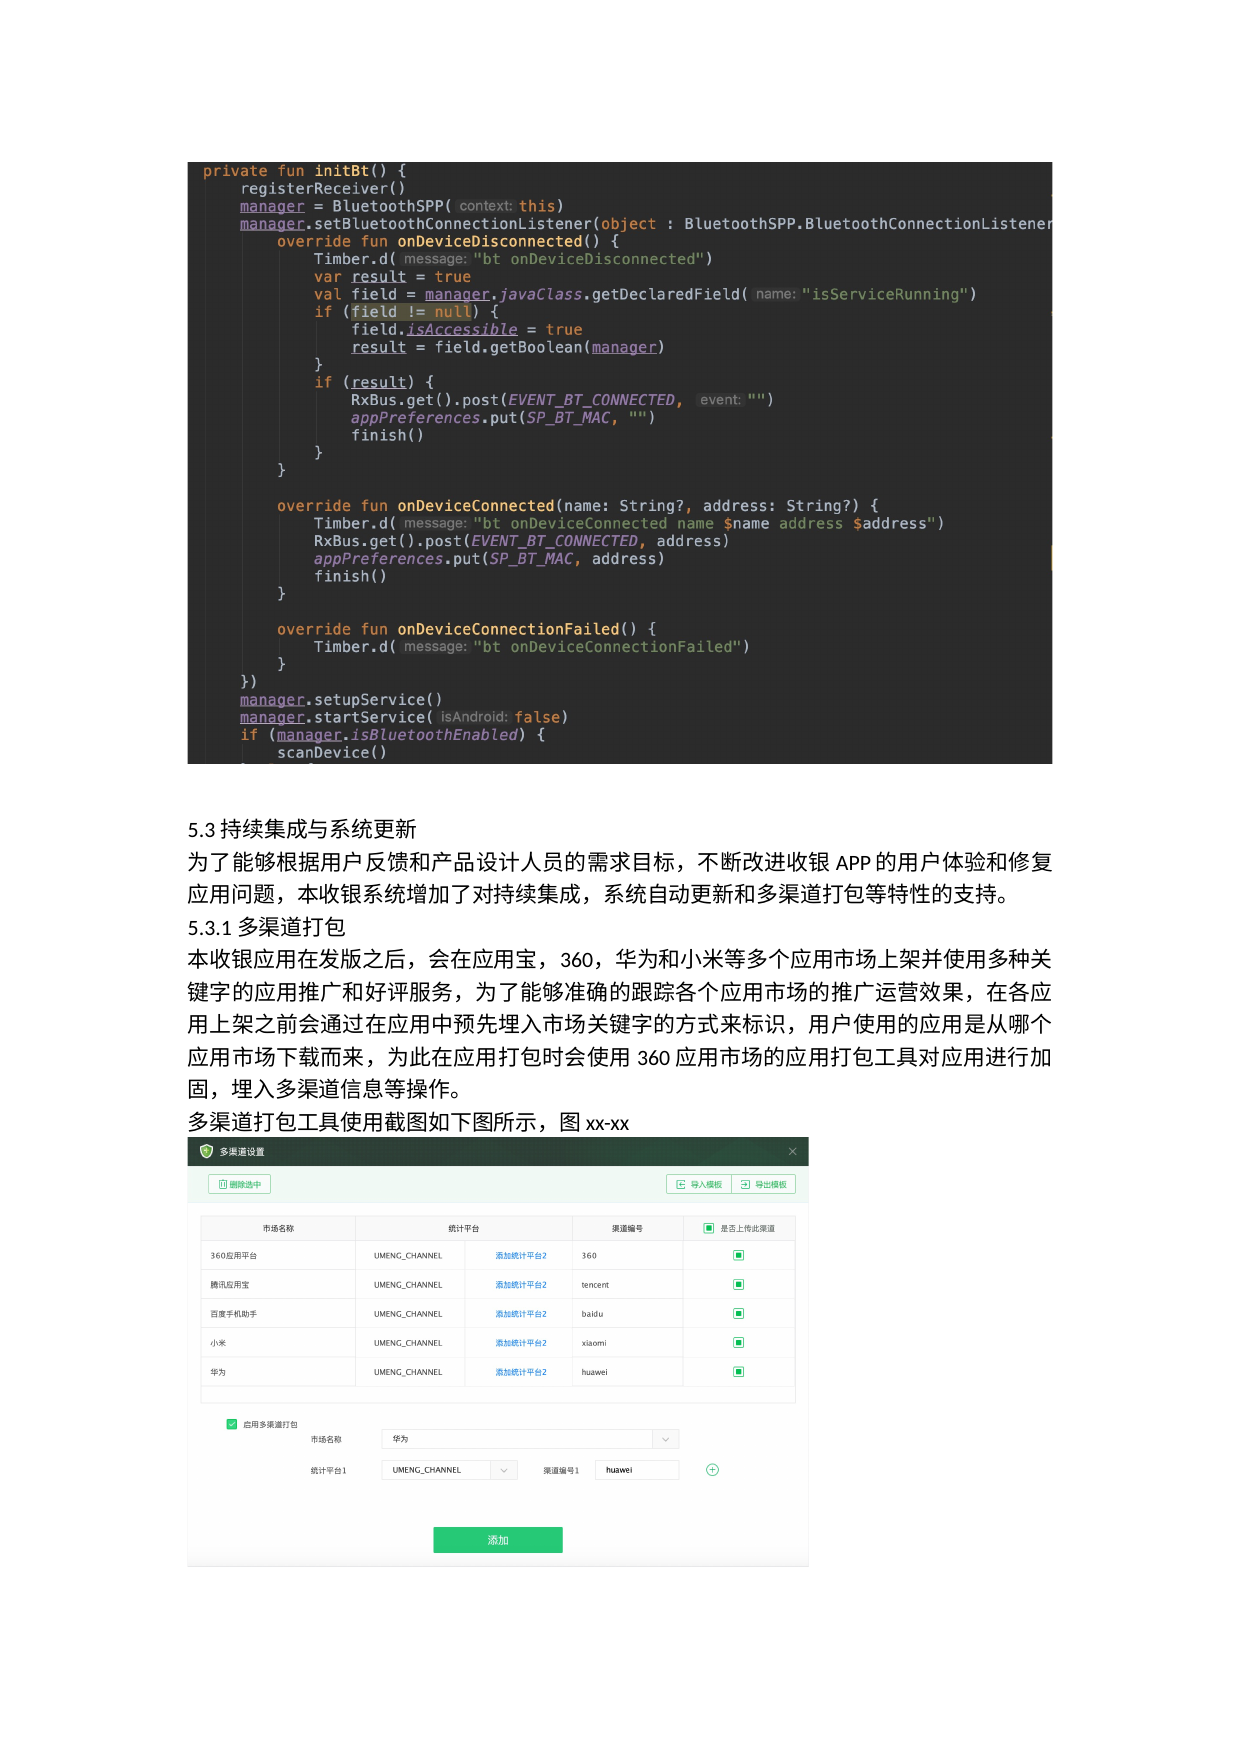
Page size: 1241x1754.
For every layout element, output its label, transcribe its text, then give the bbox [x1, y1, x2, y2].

text 5.3 持续集成与系统更新 [187, 812, 1053, 844]
text 为了能够根据用户反馈和产品设计人员的需求目标，不断改进收银APP的用户体验和修复应用问题，本收银系统增加了对持续集成，系统自动更新和多渠道打包等特性的支持。 [187, 844, 1053, 909]
picture [187, 162, 1053, 764]
text 多渠道打包工具使用截图如下图所示，图xx-xx [187, 1104, 1053, 1137]
text 5.3.1 多渠道打包 [187, 909, 1053, 942]
picture [187, 1137, 809, 1567]
text 本收银应用在发版之后，会在应用宝，360，华为和小米等多个应用市场上架并使用多种关键字的应用推广和好评服务，为了能够准确的跟踪各个应用市场的推广运营效果，在各应用上架之前会通过在应用中预先埋入市场关键字的方式来标识，用户使用的应用是从哪个应用市场下载而来，为此在应用打包时会使用360应用市场的应用打包工具对应用进行加固，埋入多渠道信息等操作。 [187, 942, 1053, 1104]
